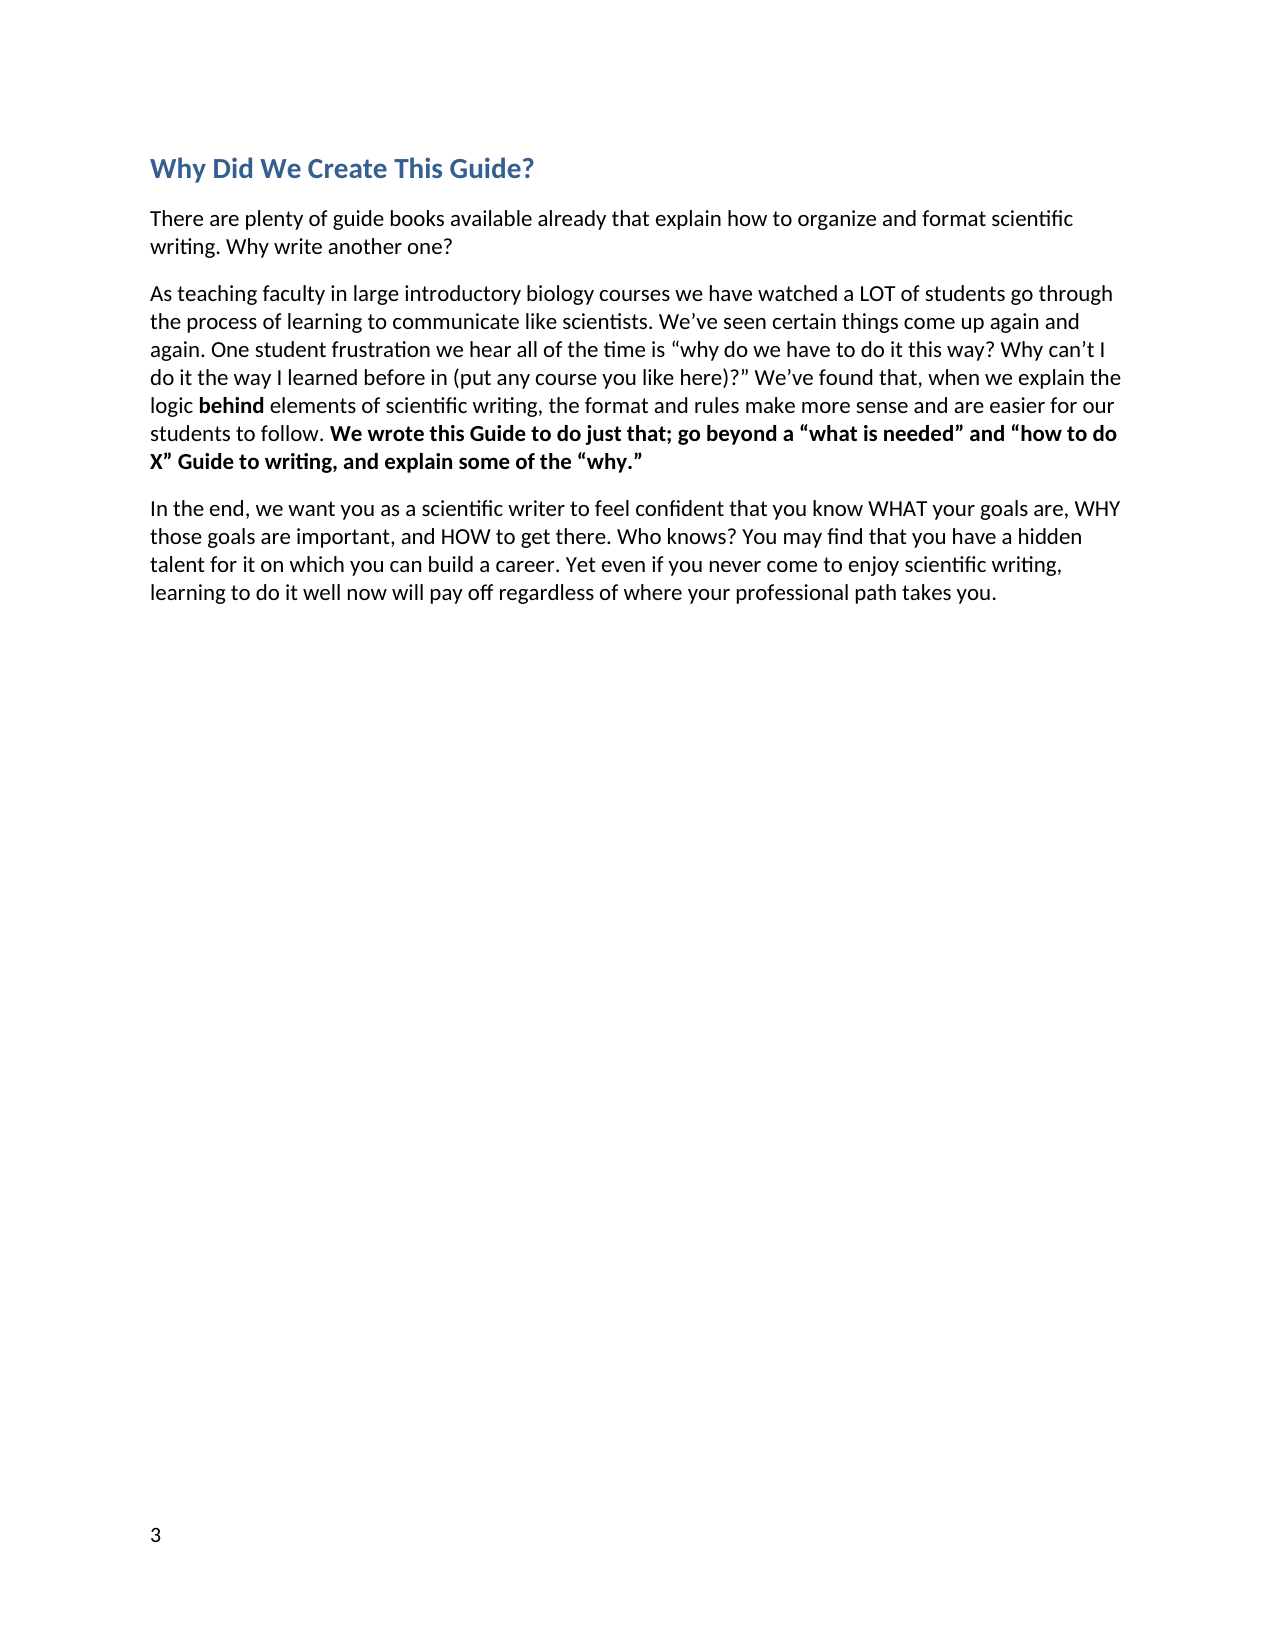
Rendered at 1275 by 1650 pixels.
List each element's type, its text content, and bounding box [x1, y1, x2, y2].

text There are plenty of guide books available already that explain how to organize and format scientific writing. Why write another one? [150, 204, 1125, 260]
text In the end, we want you as a scientific writer to feel confident that you know WHAT your goals are, WHY those goals are important, and HOW to get there. Who knows? You may find that you have a hidden talent for it on which you can build a career. Yet even if you never come to enjoy scientific writing, learning to do it well now will pay off regardless of where your professional path takes you. [150, 494, 1125, 606]
subtitle Why Did We Create This Guide? [150, 150, 1125, 186]
text As teaching faculty in large introductory biology courses we have watched a LOT of students go through the process of learning to communicate like scientists. We’ve seen certain things come up again and again. One student frustration we hear all of the time is “why do we have to do it this way? Why can’t I do it the way I learned before in (put any course you like here)?” We’ve found that, when we explain the logic behind elements of scientific writing, the format and rules make more sense and are easier for our students to follow. We wrote this Guide to do just that; go beyond a “what is needed” and “how to do X” Guide to writing, and explain some of the “why.” [150, 279, 1125, 475]
